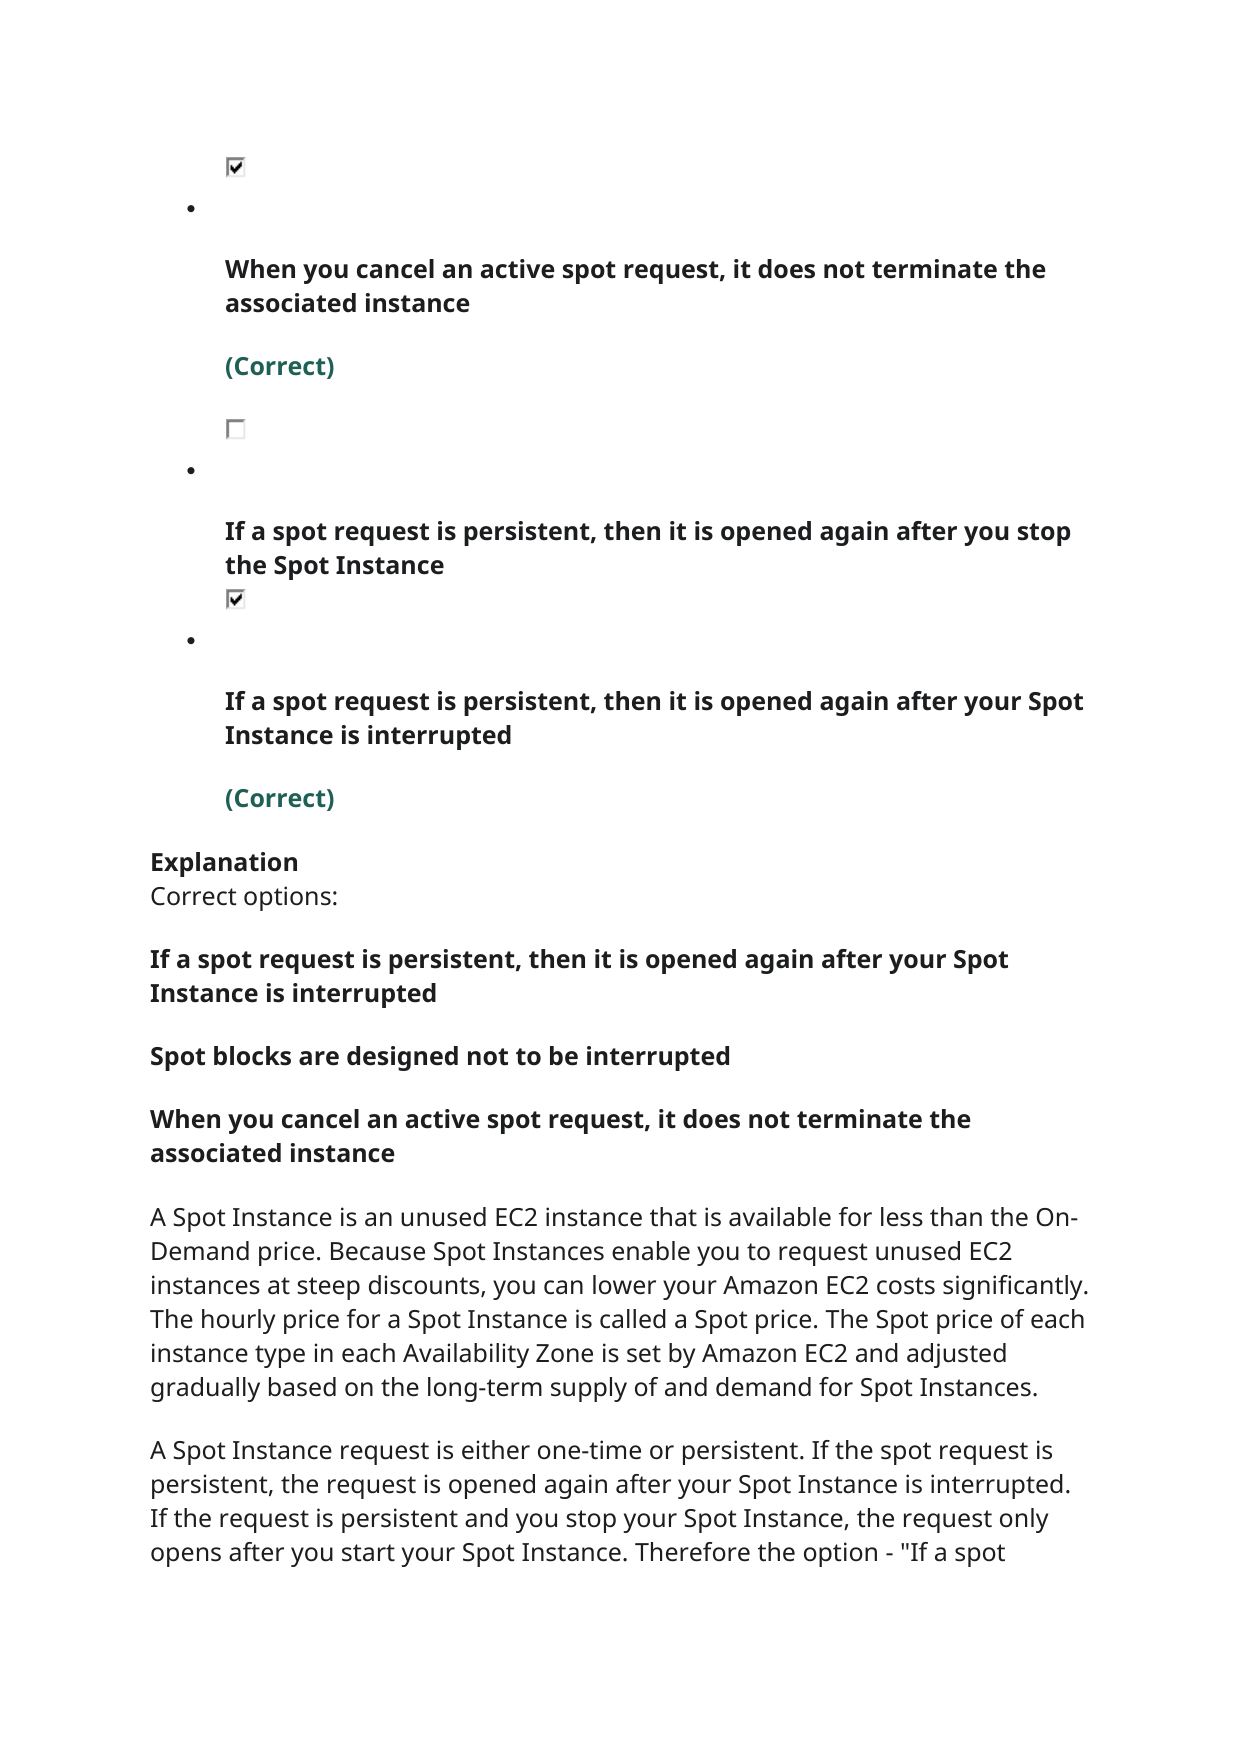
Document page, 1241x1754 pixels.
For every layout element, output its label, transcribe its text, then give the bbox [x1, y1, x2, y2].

text Correct options: [150, 878, 1090, 912]
text If a spot request is persistent, then it is opened again after your Spot Instance is interrupted [225, 684, 1090, 752]
text If a spot request is persistent, then it is opened again after your Spot Instance is interrupted [150, 941, 1090, 1009]
text (Correct) [225, 349, 1090, 383]
text If a spot request is persistent, then it is opened again after you stop the Spot Instance [225, 514, 1090, 582]
text Explanation [150, 844, 1090, 878]
text Spot blocks are designed not to be interrupted [150, 1039, 1090, 1073]
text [150, 1433, 1090, 1569]
text (Correct) [225, 781, 1090, 815]
text When you cancel an active spot request, it does not terminate the associated instance [225, 252, 1090, 320]
text When you cancel an active spot request, it does not terminate the associated instance [150, 1102, 1090, 1170]
text A Spot Instance is an unused EC2 instance that is available for less than the On-Demand price. Because Spot Instances enable you to request unused EC2 instances at steep discounts, you can lower your Amazon EC2 costs significantly. The hourly price for a Spot Instance is called a Spot price. The Spot price of each instance type in each Availability Zone is set by Amazon EC2 and adjusted gradually based on the long-term supply of and demand for Spot Instances. [150, 1199, 1090, 1404]
